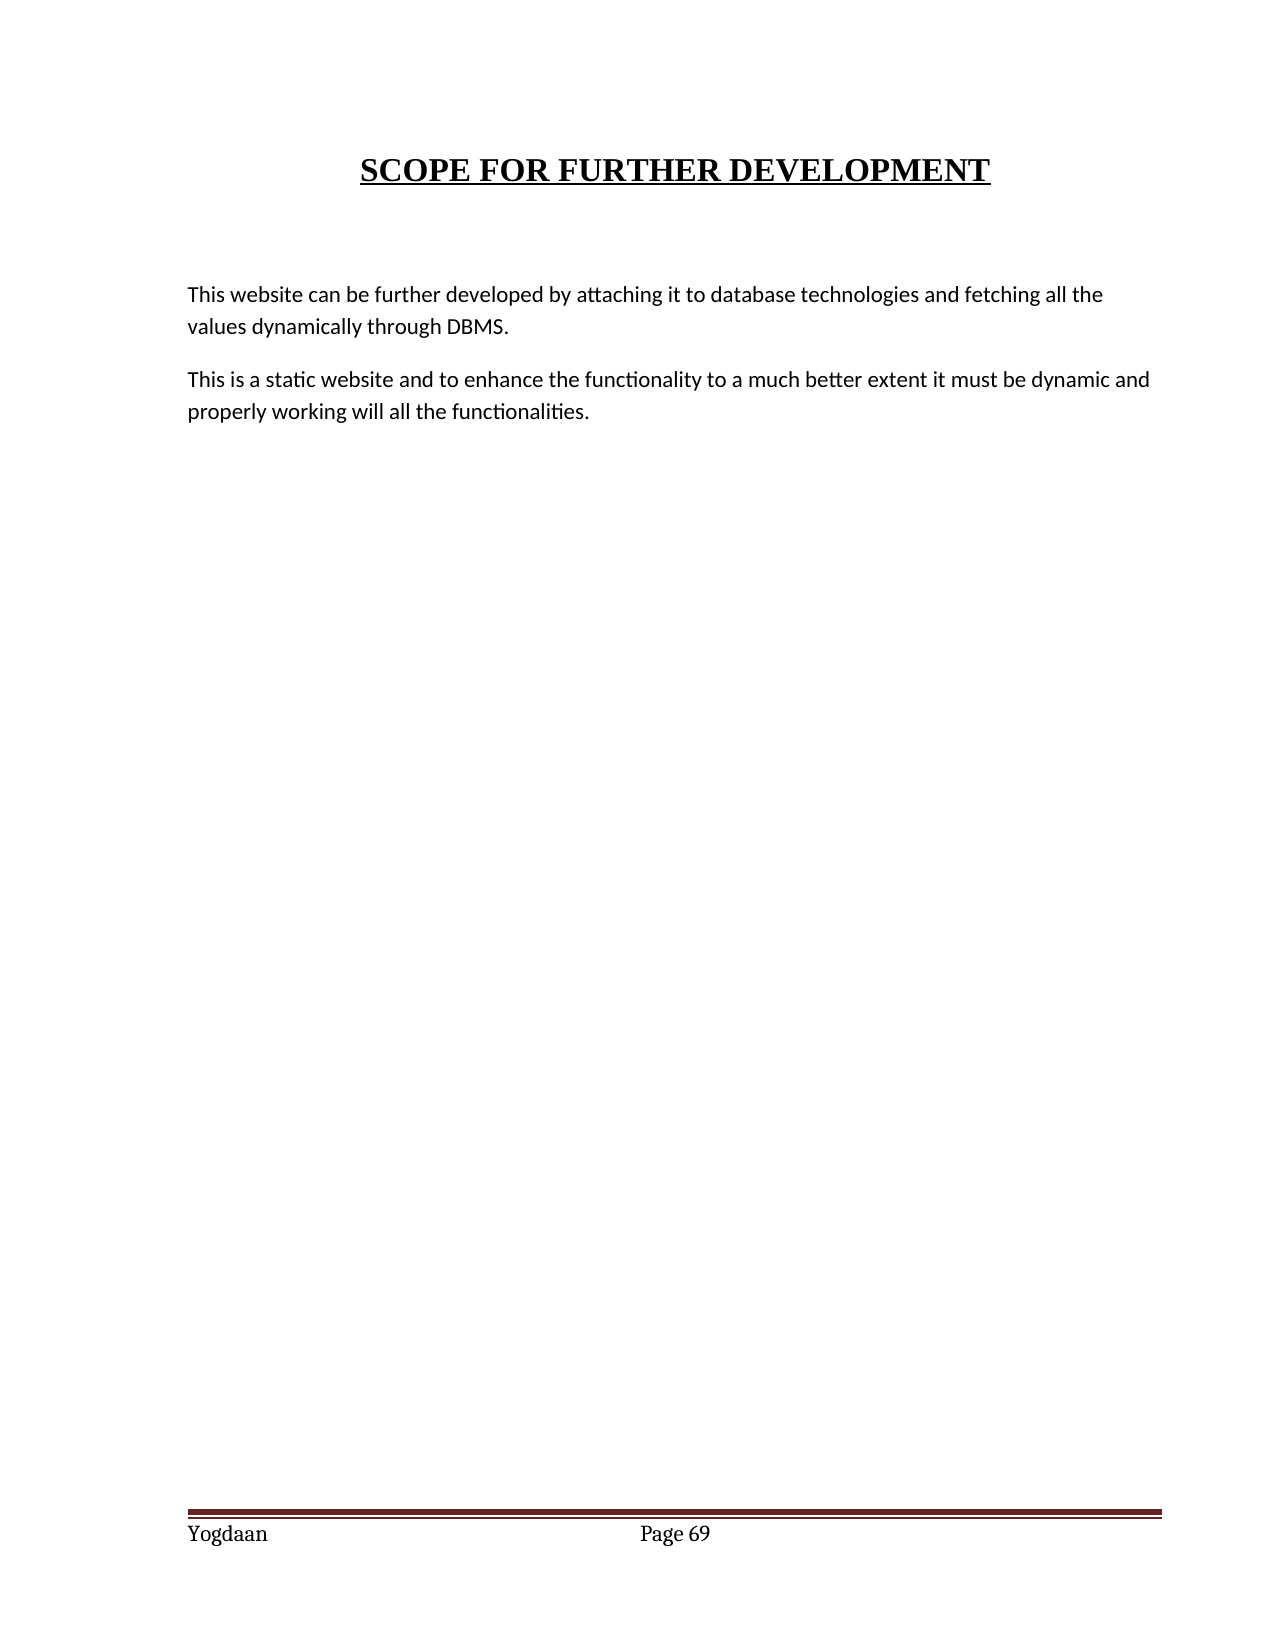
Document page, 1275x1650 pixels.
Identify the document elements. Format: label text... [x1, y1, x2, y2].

text SCOPE FOR FURTHER DEVELOPMENT [187, 150, 1162, 188]
text This website can be further developed by attaching it to database technologies and fetching all the values dynamically through DBMS. [187, 280, 1162, 340]
text This is a static website and to enhance the functionality to a much better extent it must be dynamic and properly working will all the functionalities. [187, 365, 1162, 425]
